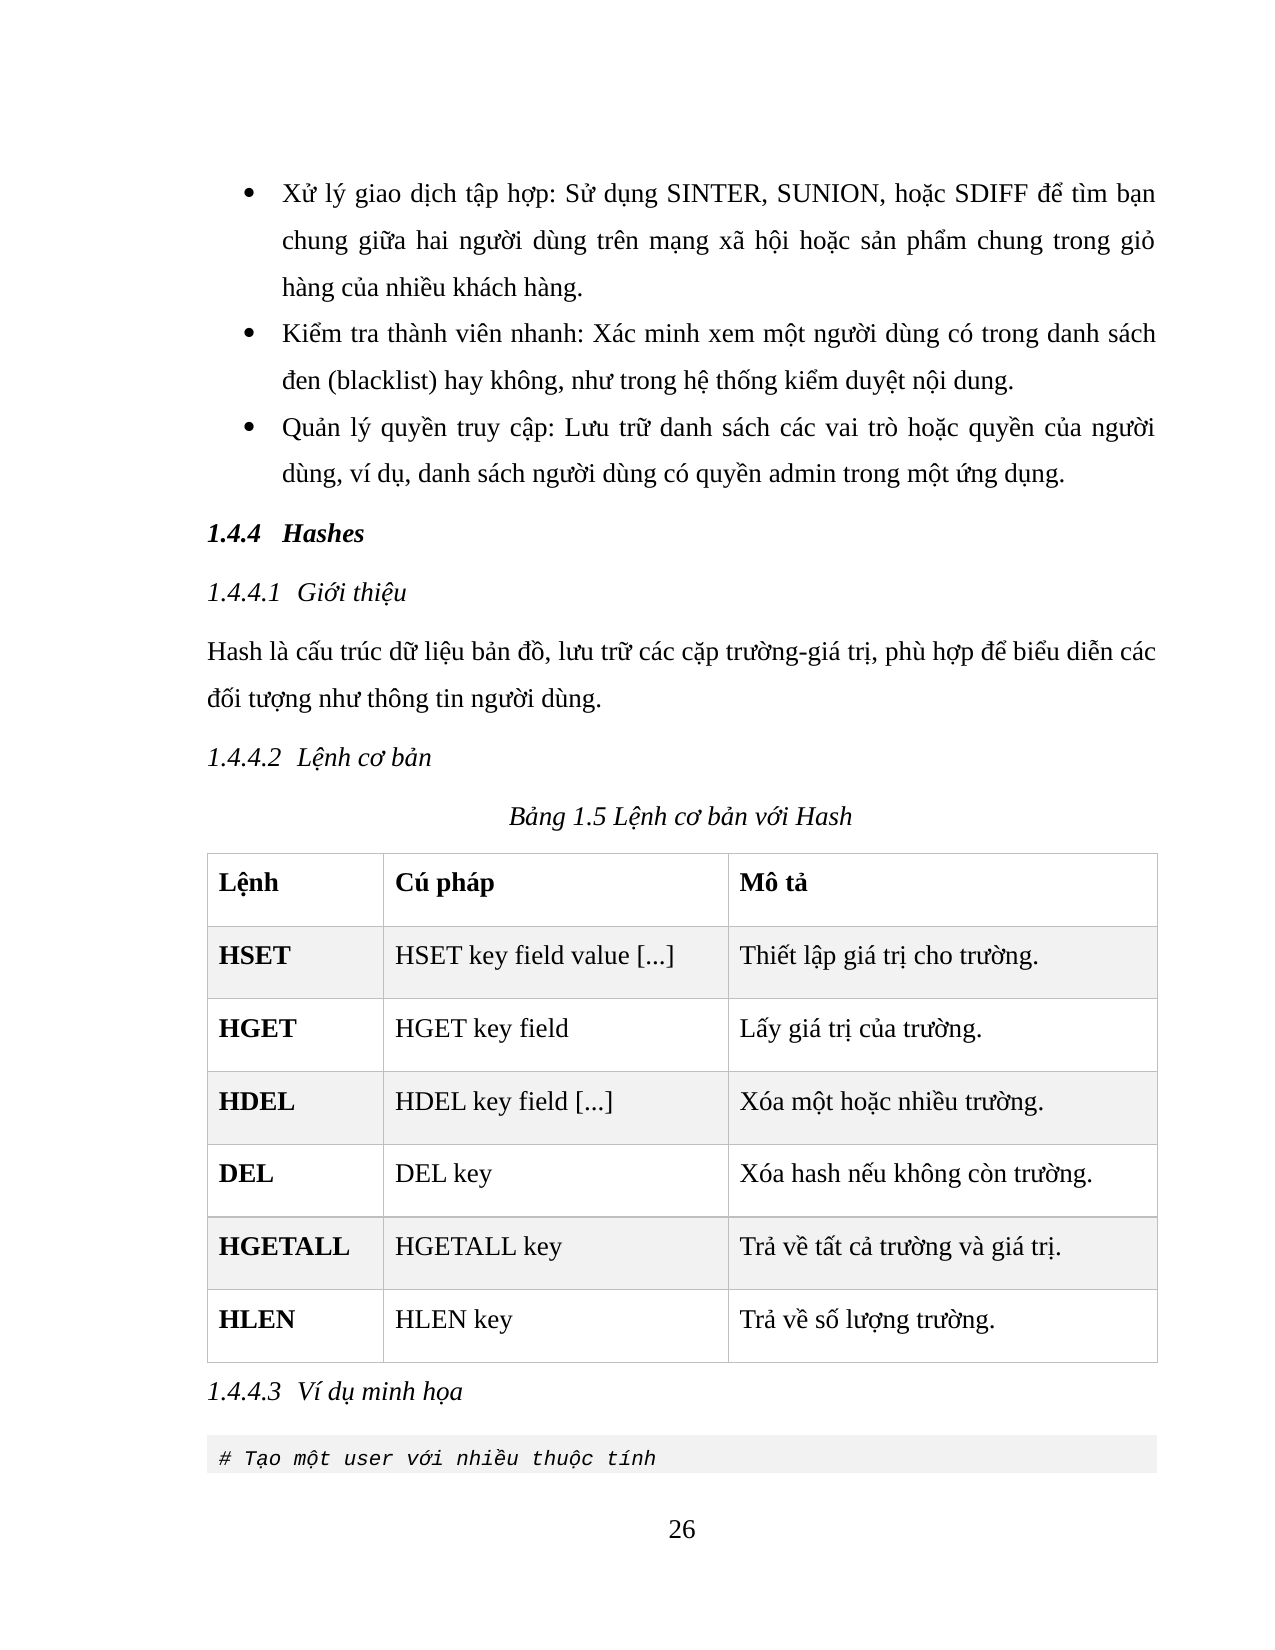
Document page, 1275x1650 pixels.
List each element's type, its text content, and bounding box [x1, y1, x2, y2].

subtitle Giới thiệu [207, 576, 1157, 607]
table_cell HLEN key [384, 1290, 728, 1362]
list Xử lý giao dịch tập hợp: Sử dụng SINTER, SUNION, hoặc SDIFF để tìm bạn chung giữa hai người dùng trên mạng xã hội hoặc sản phẩm chung trong giỏ hàng của nhiều khách hàng. [244, 177, 1157, 302]
text Bảng 1.5 Lệnh cơ bản với Hash [207, 800, 1157, 831]
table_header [208, 1436, 1156, 1472]
table_cell Xóa một hoặc nhiều trường. [729, 1072, 1157, 1144]
table_header Lệnh [208, 854, 383, 926]
list Kiểm tra thành viên nhanh: Xác minh xem một người dùng có trong danh sách đen (blacklist) hay không, như trong hệ thống kiểm duyệt nội dung. [244, 317, 1157, 395]
table_cell HLEN [208, 1290, 383, 1362]
subtitle Lệnh cơ bản [207, 741, 1157, 772]
subtitle Hashes [207, 517, 1157, 548]
table_cell HDEL [208, 1072, 383, 1144]
table_cell Trả về tất cả trường và giá trị. [729, 1218, 1157, 1289]
table_cell Thiết lập giá trị cho trường. [729, 927, 1157, 998]
text Hash là cấu trúc dữ liệu bản đồ, lưu trữ các cặp trường-giá trị, phù hợp để biểu diễn các đối tượng như thông tin người dùng. [207, 635, 1157, 713]
table_cell Xóa hash nếu không còn trường. [729, 1145, 1157, 1216]
table_cell DEL [208, 1145, 383, 1216]
table_cell HGET [208, 999, 383, 1071]
table_header Cú pháp [384, 854, 728, 926]
table_cell DEL key [384, 1145, 728, 1216]
table_cell HDEL key field [...] [384, 1072, 728, 1144]
subtitle Ví dụ minh họa [207, 1375, 1157, 1407]
list Quản lý quyền truy cập: Lưu trữ danh sách các vai trò hoặc quyền của người dùng, ví dụ, danh sách người dùng có quyền admin trong một ứng dụng. [244, 411, 1157, 489]
table_cell Trả về số lượng trường. [729, 1290, 1157, 1362]
table_cell HGETALL [208, 1218, 383, 1289]
table_cell HGETALL key [384, 1218, 728, 1289]
table_cell Lấy giá trị của trường. [729, 999, 1157, 1071]
table_cell HSET key field value [...] [384, 927, 728, 998]
table_cell HSET [208, 927, 383, 998]
table_header Mô tả [729, 854, 1157, 926]
table_cell HGET key field [384, 999, 728, 1071]
